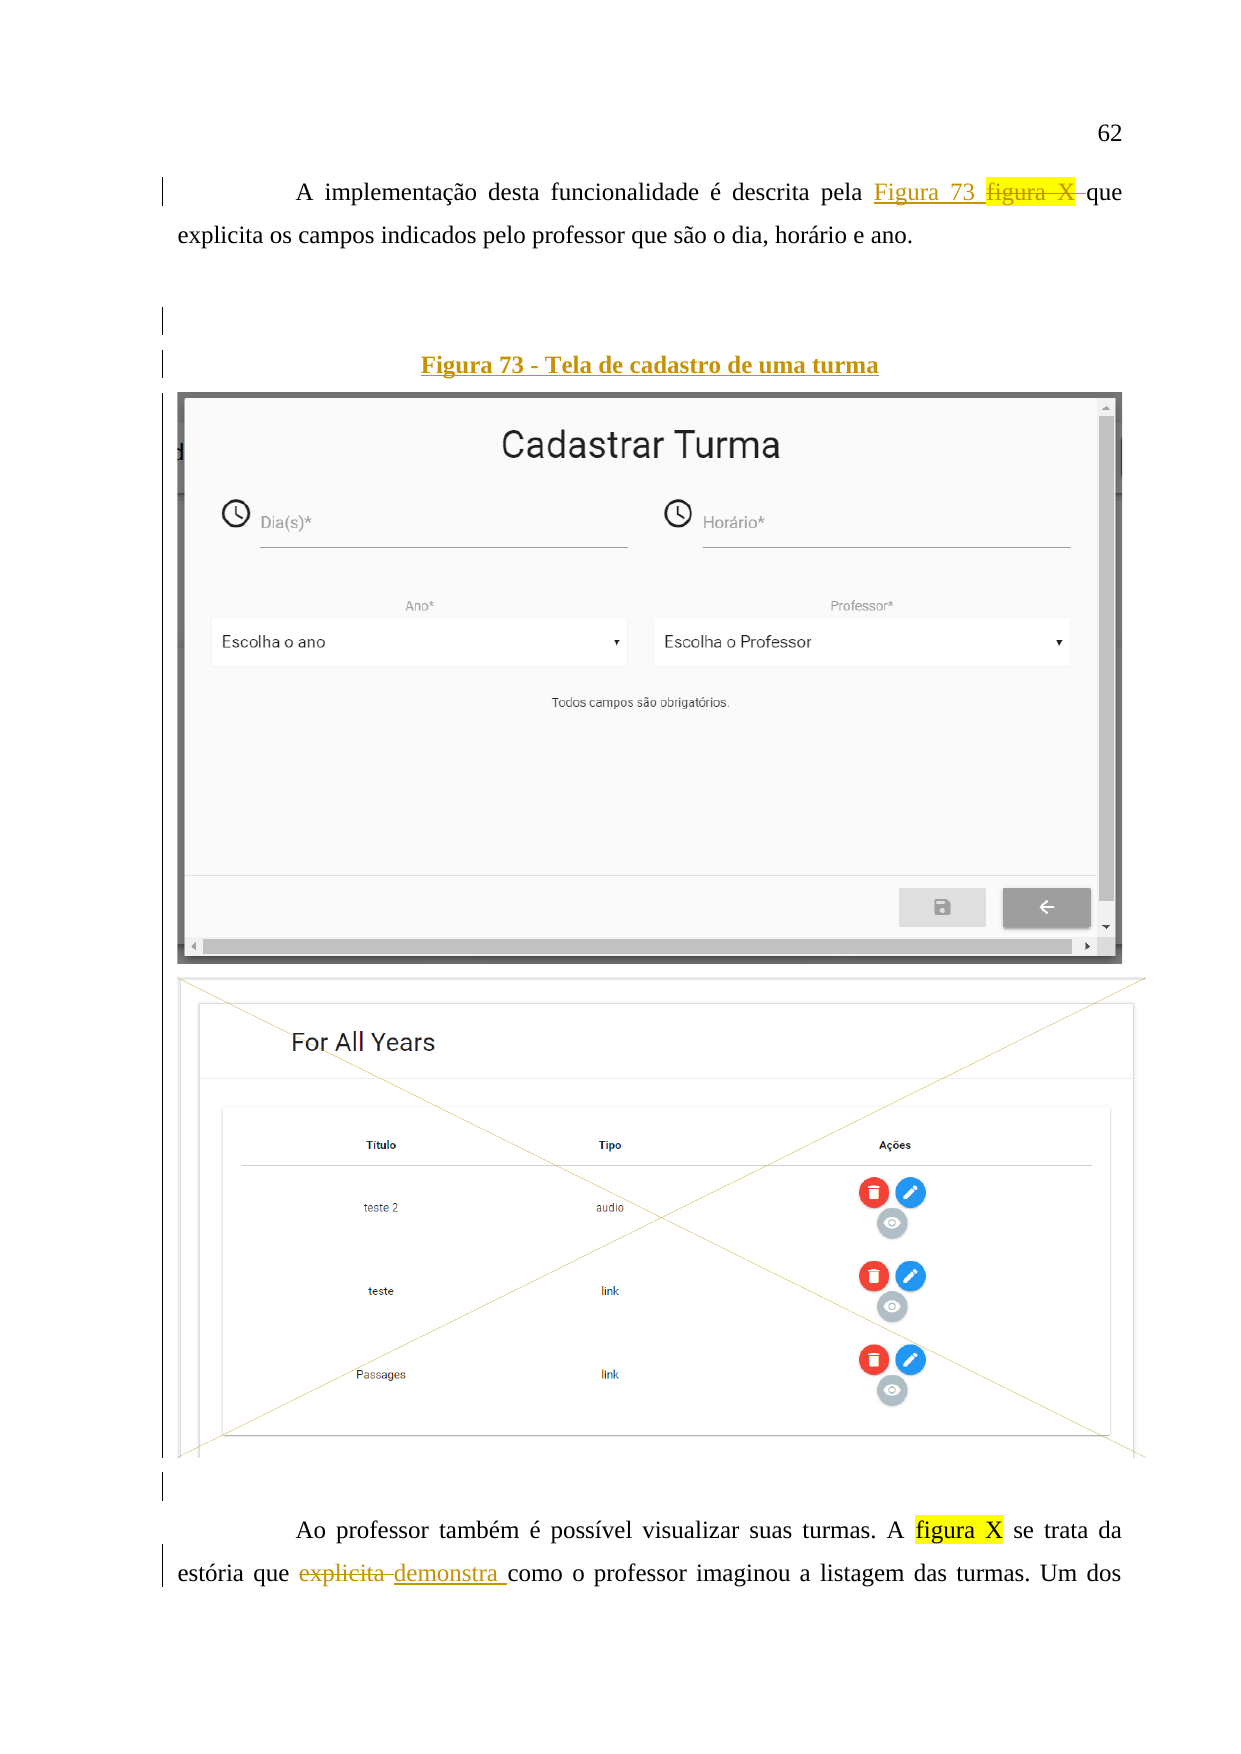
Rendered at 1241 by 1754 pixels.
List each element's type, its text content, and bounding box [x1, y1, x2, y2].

picture [664, 979, 1146, 1456]
text A implementação desta funcionalidade é descrita pela que explicita os campos indicados pelo professor que são o dia, horário e ano. [177, 177, 1122, 249]
picture [178, 977, 1145, 1217]
picture [177, 979, 659, 1456]
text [177, 1515, 1122, 1587]
picture [177, 392, 1123, 964]
picture [179, 1219, 1144, 1458]
